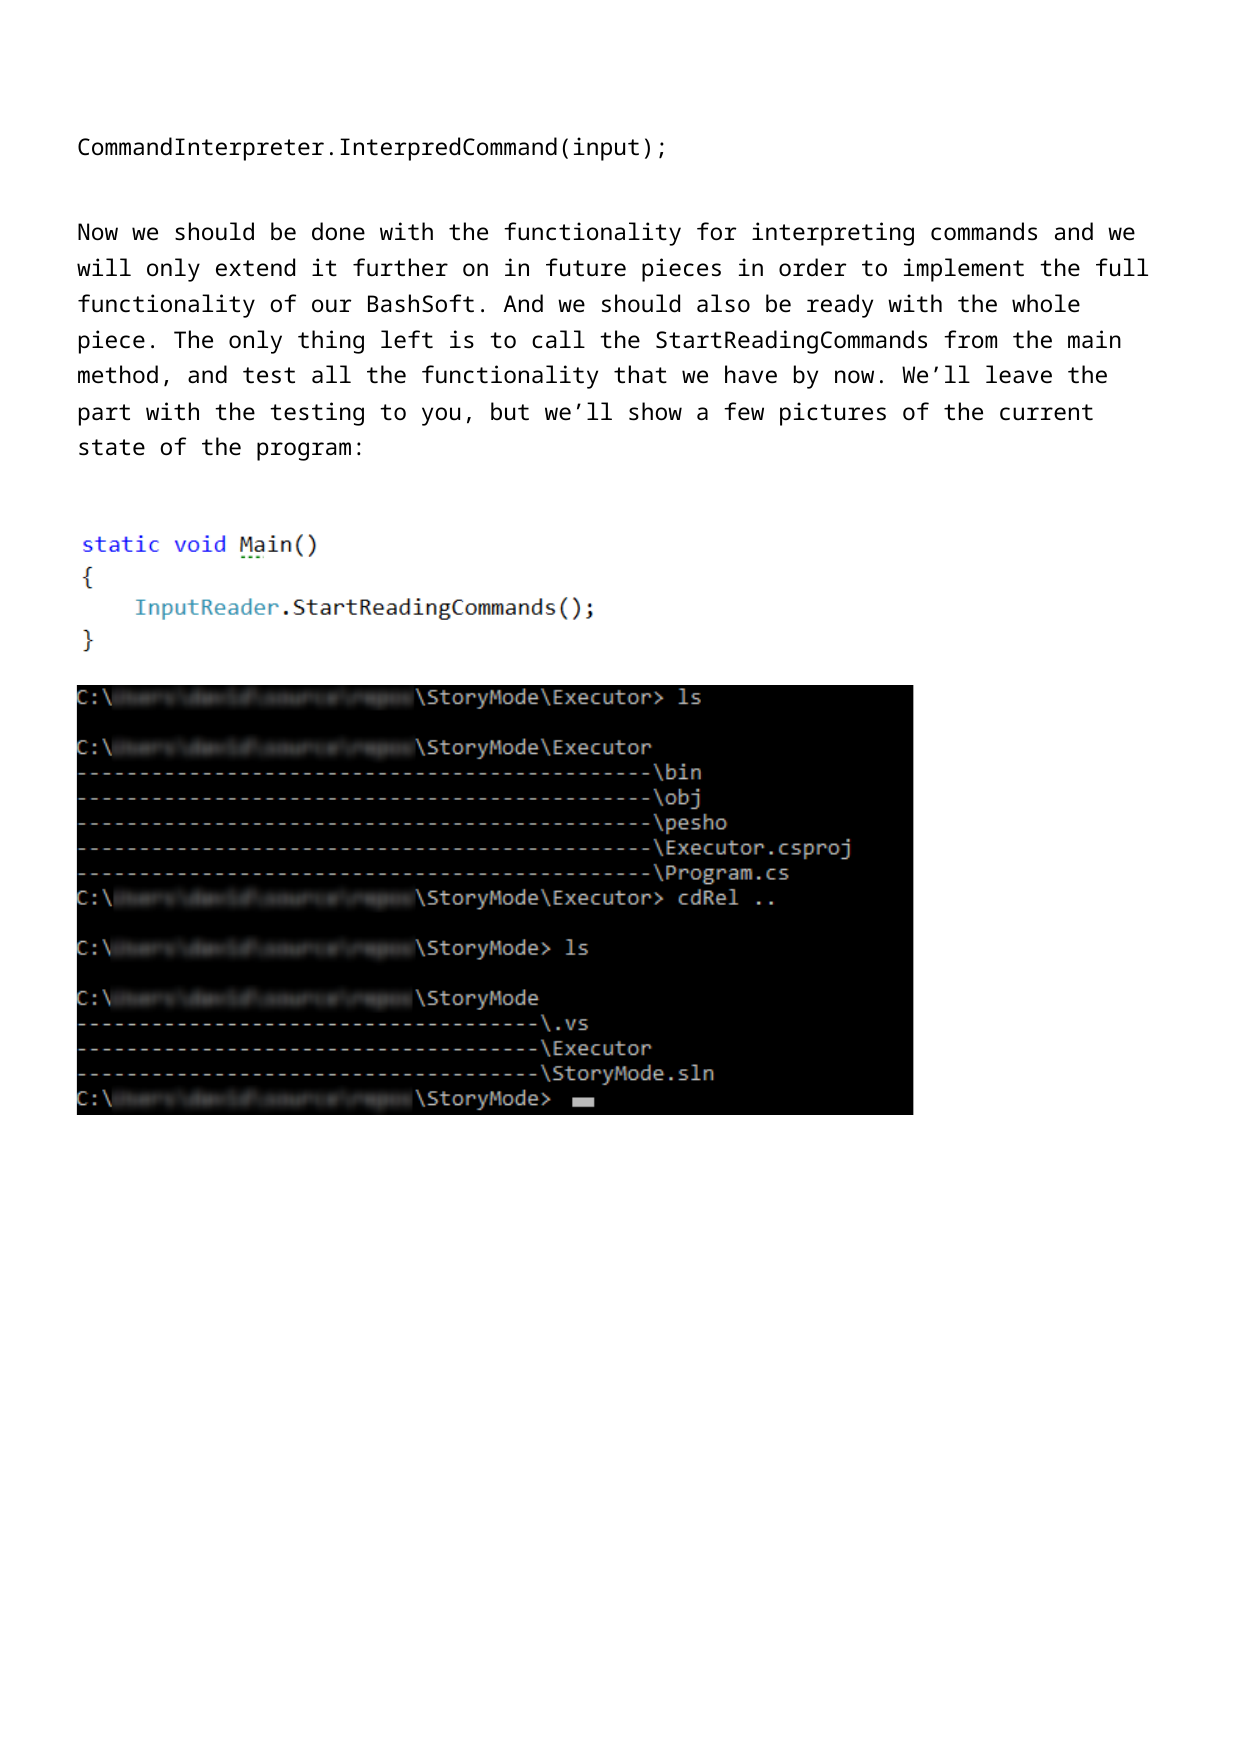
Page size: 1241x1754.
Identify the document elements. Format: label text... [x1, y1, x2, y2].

text Now we should be done with the functionality for interpreting commands and we will only extend it further on in future pieces in order to implement the full functionality of our BashSoft. And we should also be ready with the whole piece. The only thing left is to call the StartReadingCommands from the main method, and test all the functionality that we have by now. We’ll leave the part with the testing to you, but we’ll show a few pictures of the current state of the program: [77, 180, 1163, 463]
picture [76, 528, 610, 669]
text CommandInterpreter.InterpredCommand(input); [77, 95, 1163, 163]
picture [76, 685, 914, 1115]
